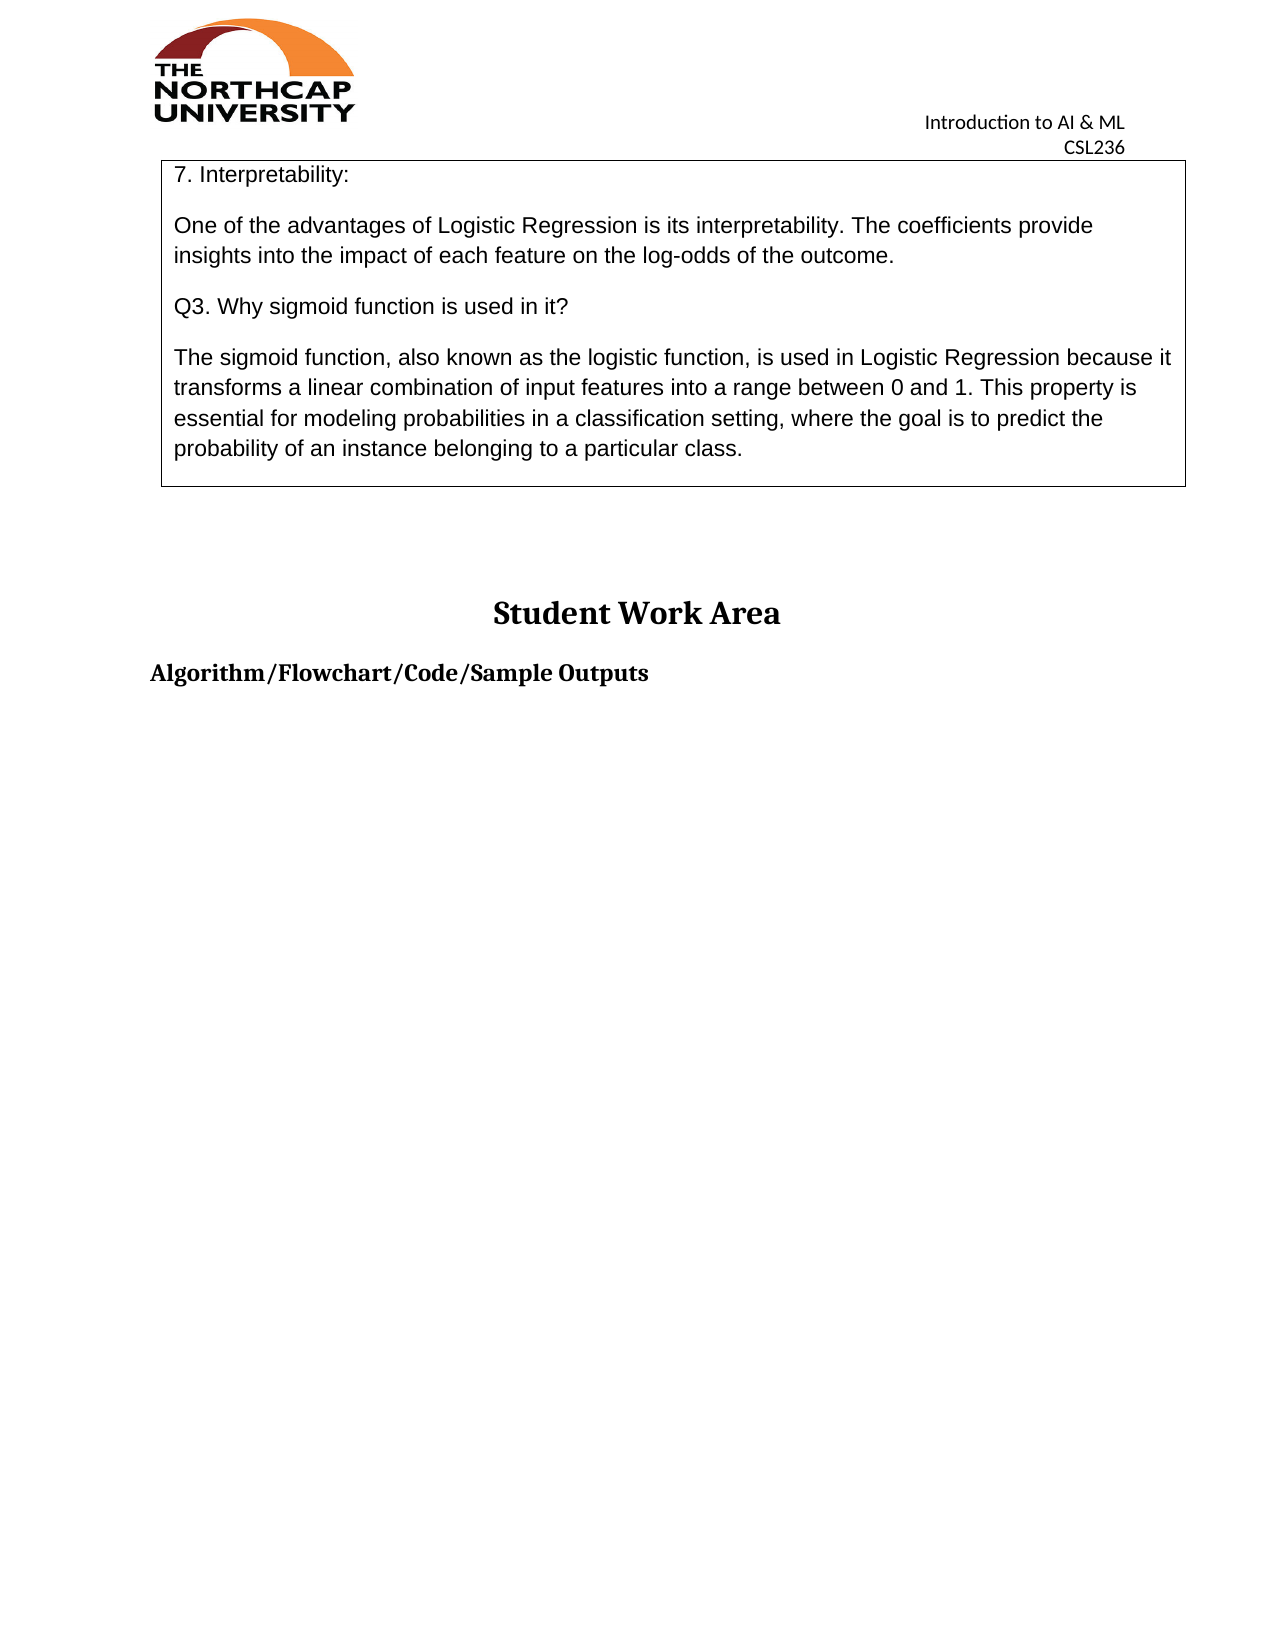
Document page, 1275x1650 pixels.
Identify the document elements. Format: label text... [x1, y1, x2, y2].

text Algorithm/Flowchart/Code/Sample Outputs [150, 659, 1125, 688]
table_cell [162, 161, 1185, 486]
picture [150, 15, 358, 129]
text Student Work Area [150, 594, 1125, 633]
